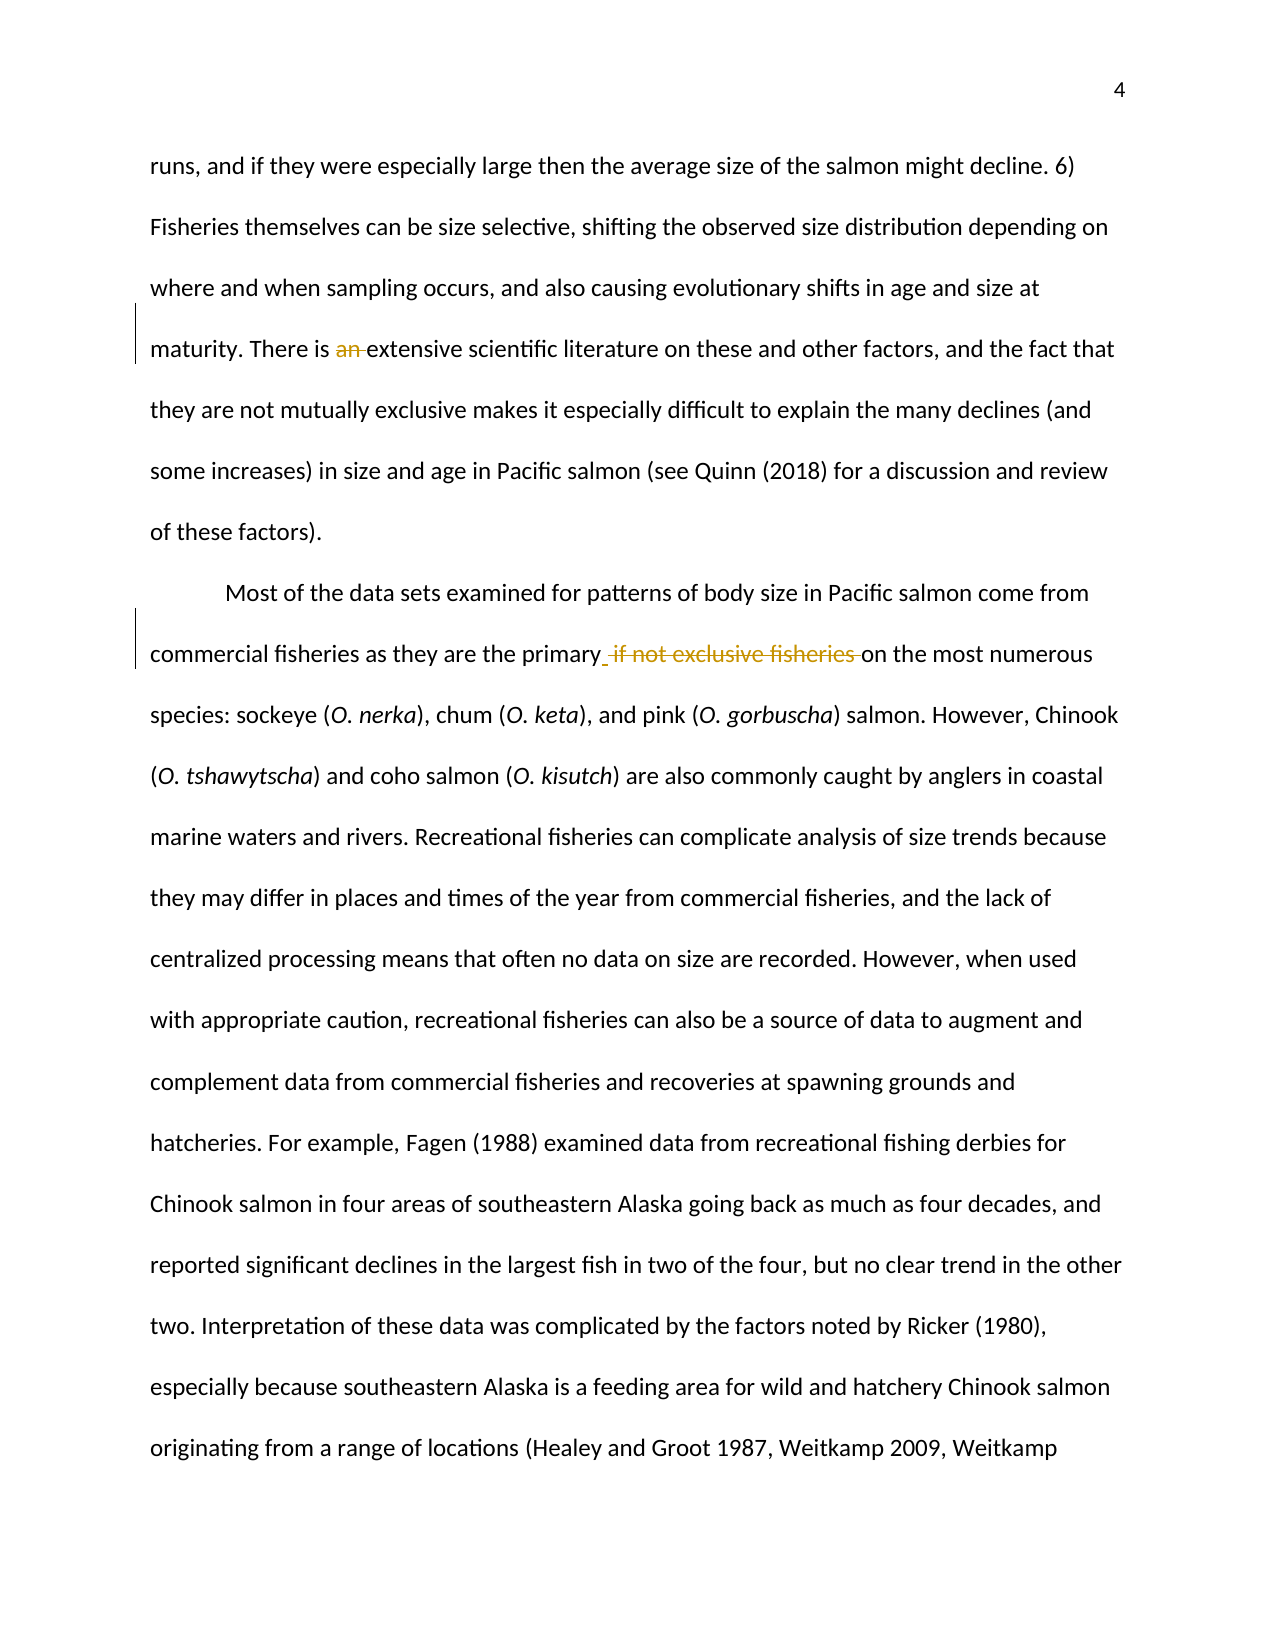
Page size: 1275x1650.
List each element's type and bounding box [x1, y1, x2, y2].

text [150, 150, 1125, 547]
text [150, 577, 1125, 1462]
